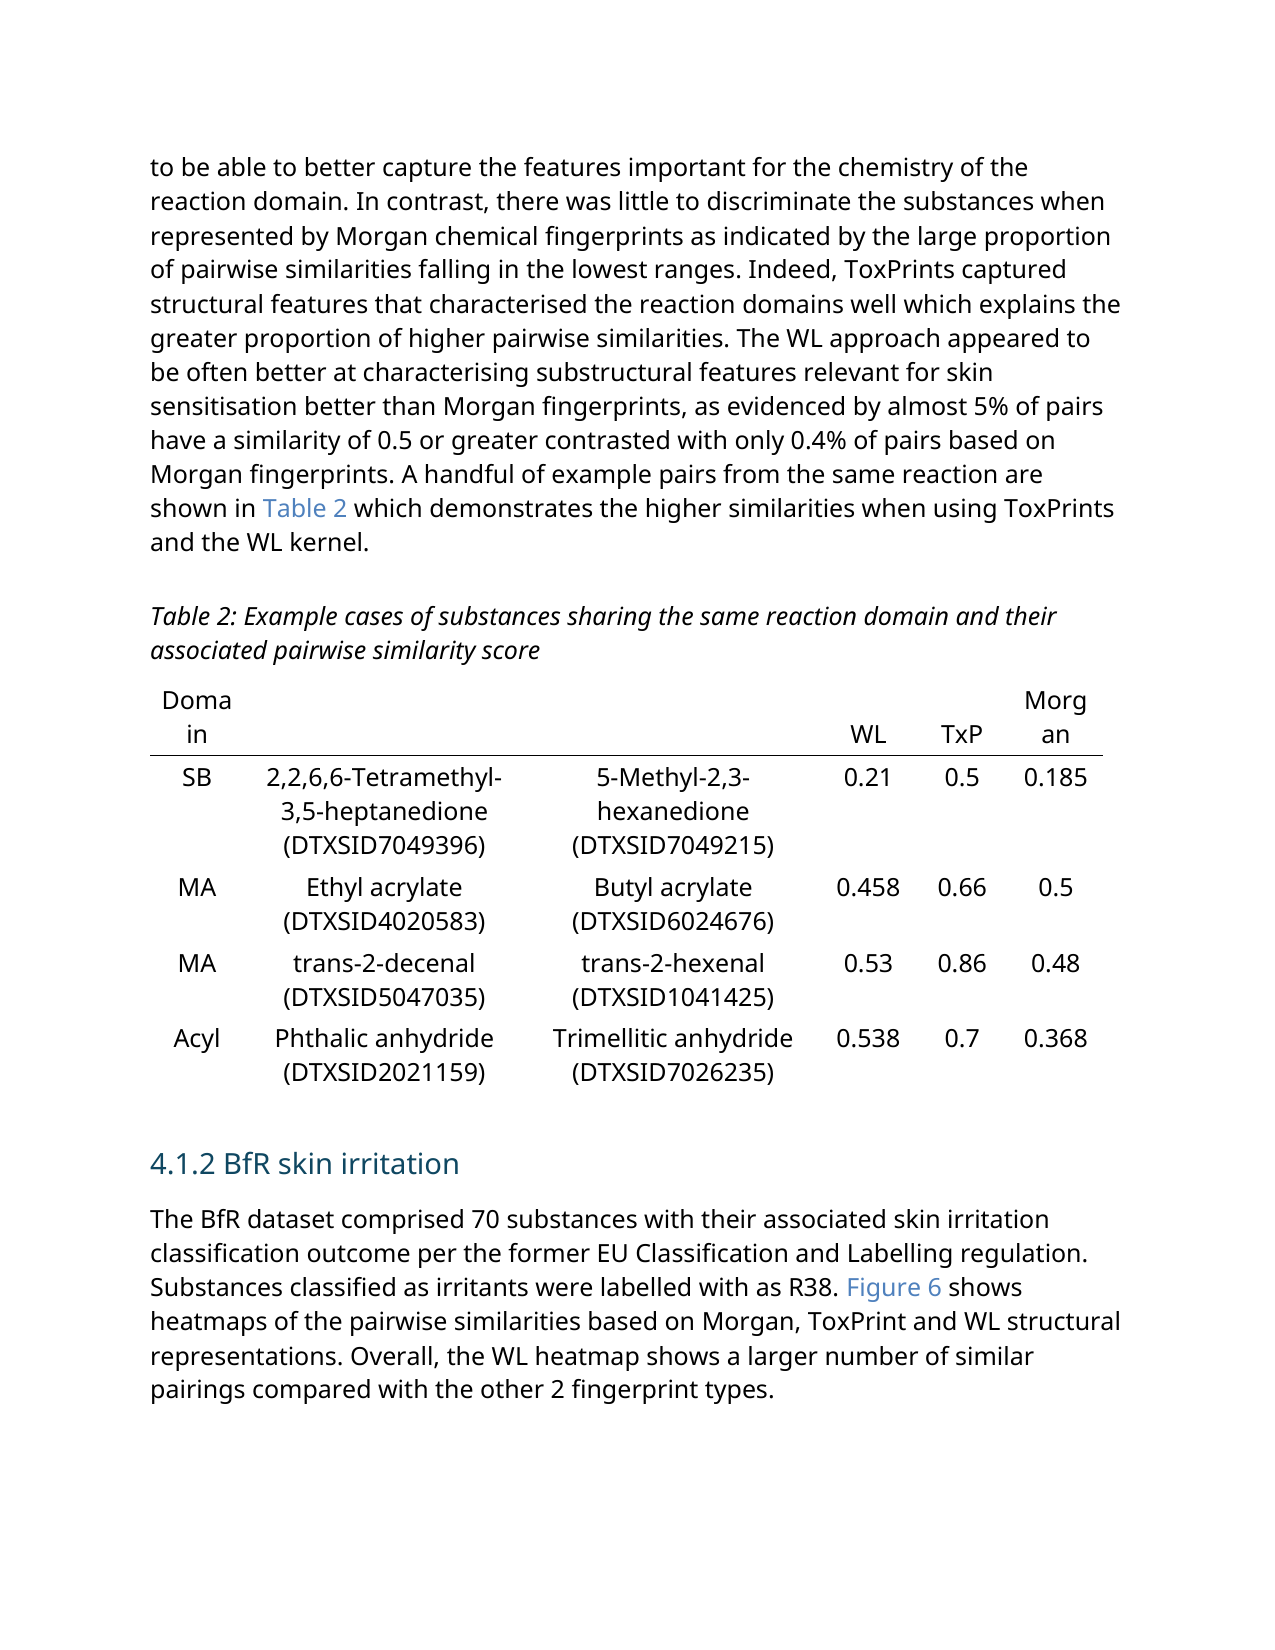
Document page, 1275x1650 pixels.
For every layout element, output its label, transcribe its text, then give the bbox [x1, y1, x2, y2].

subtitle 4.1.2 BfR skin irritation [150, 1143, 1125, 1183]
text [150, 150, 1125, 559]
text The BfR dataset comprised 70 substances with their associated skin irritation classification outcome per the former EU Classification and Labelling regulation. Substances classified as irritants were labelled with as R38. Figure 6 shows heatmaps of the pairwise similarities based on Morgan, ToxPrint and WL structural representations. Overall, the WL heatmap shows a larger number of similar pairings compared with the other 2 fingerprint types. [150, 1202, 1125, 1406]
table_header Table 2: Example cases of substances sharing the same reaction domain and their associated pairwise similarity score [139, 578, 1114, 1127]
